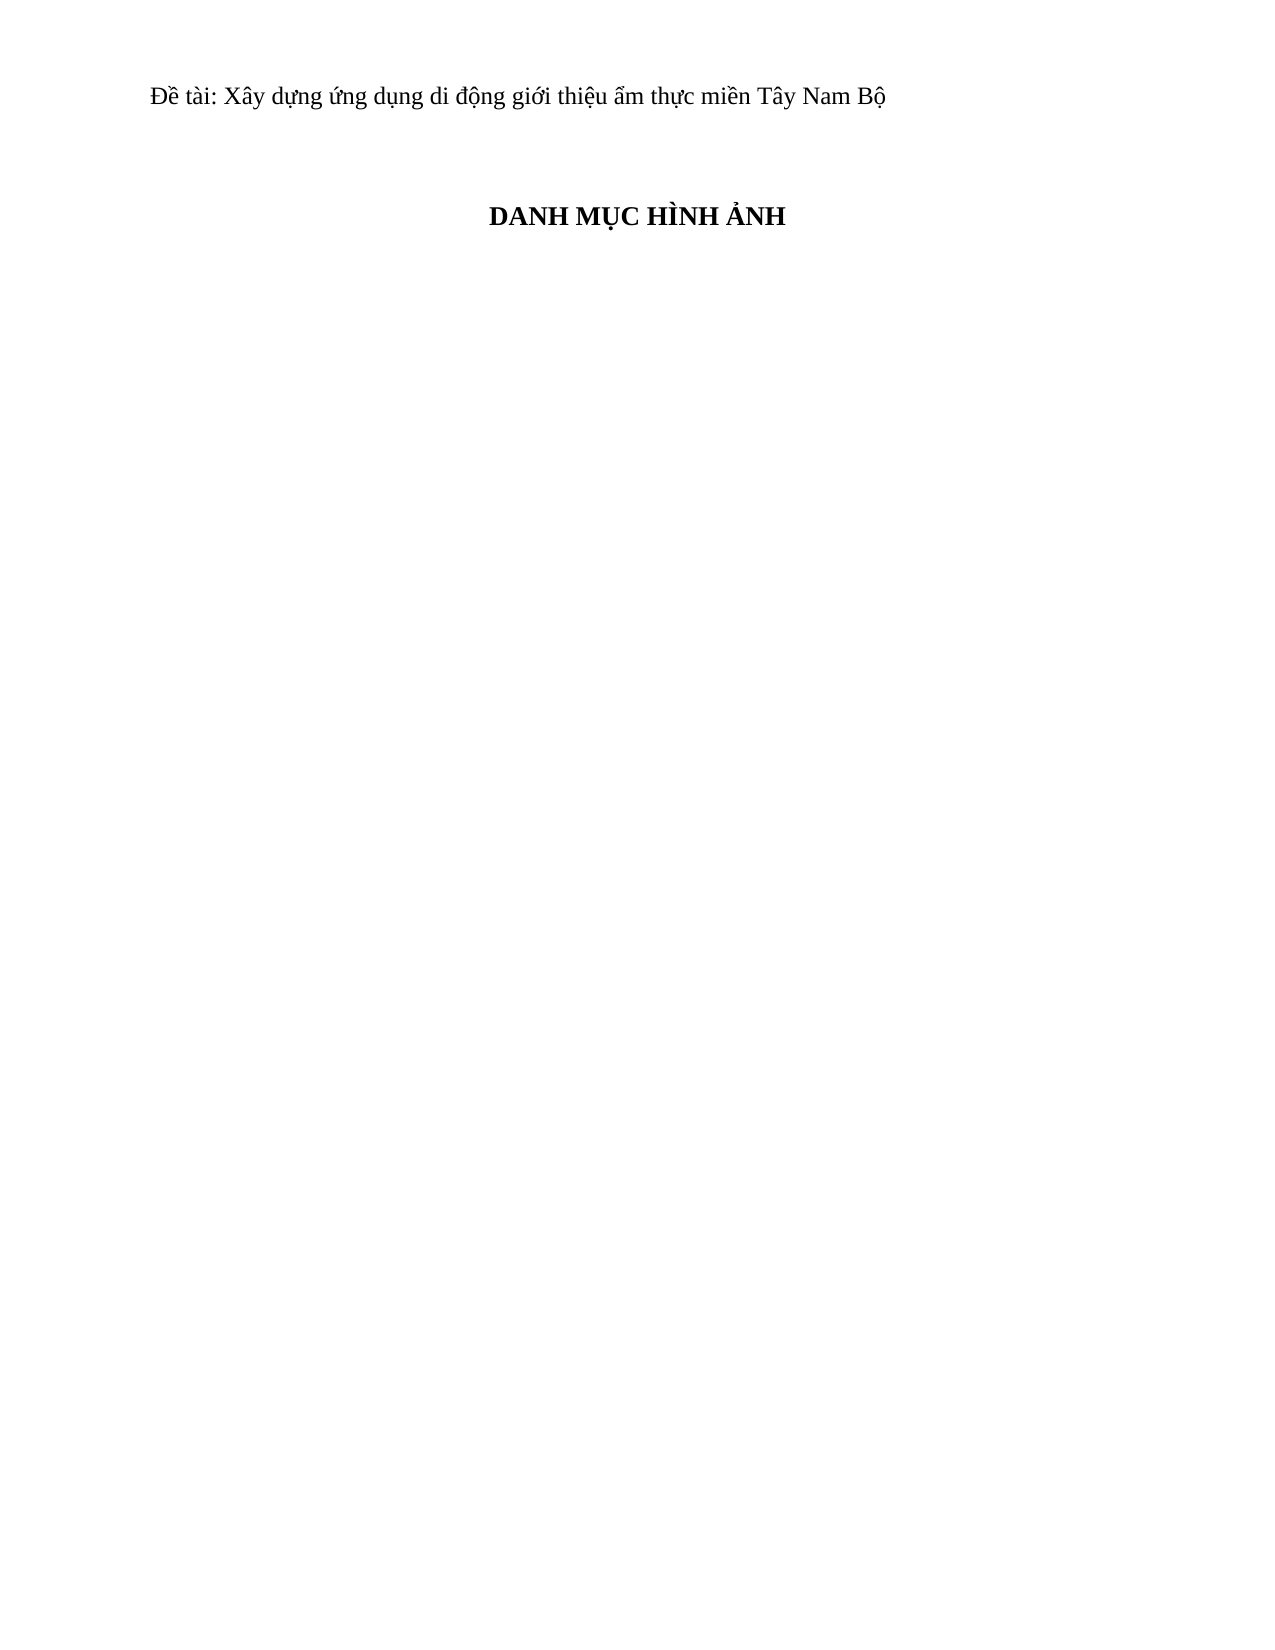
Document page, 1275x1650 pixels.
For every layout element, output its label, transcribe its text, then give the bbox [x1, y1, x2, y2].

subtitle DANH MỤC HÌNH ẢNH [150, 200, 1125, 231]
